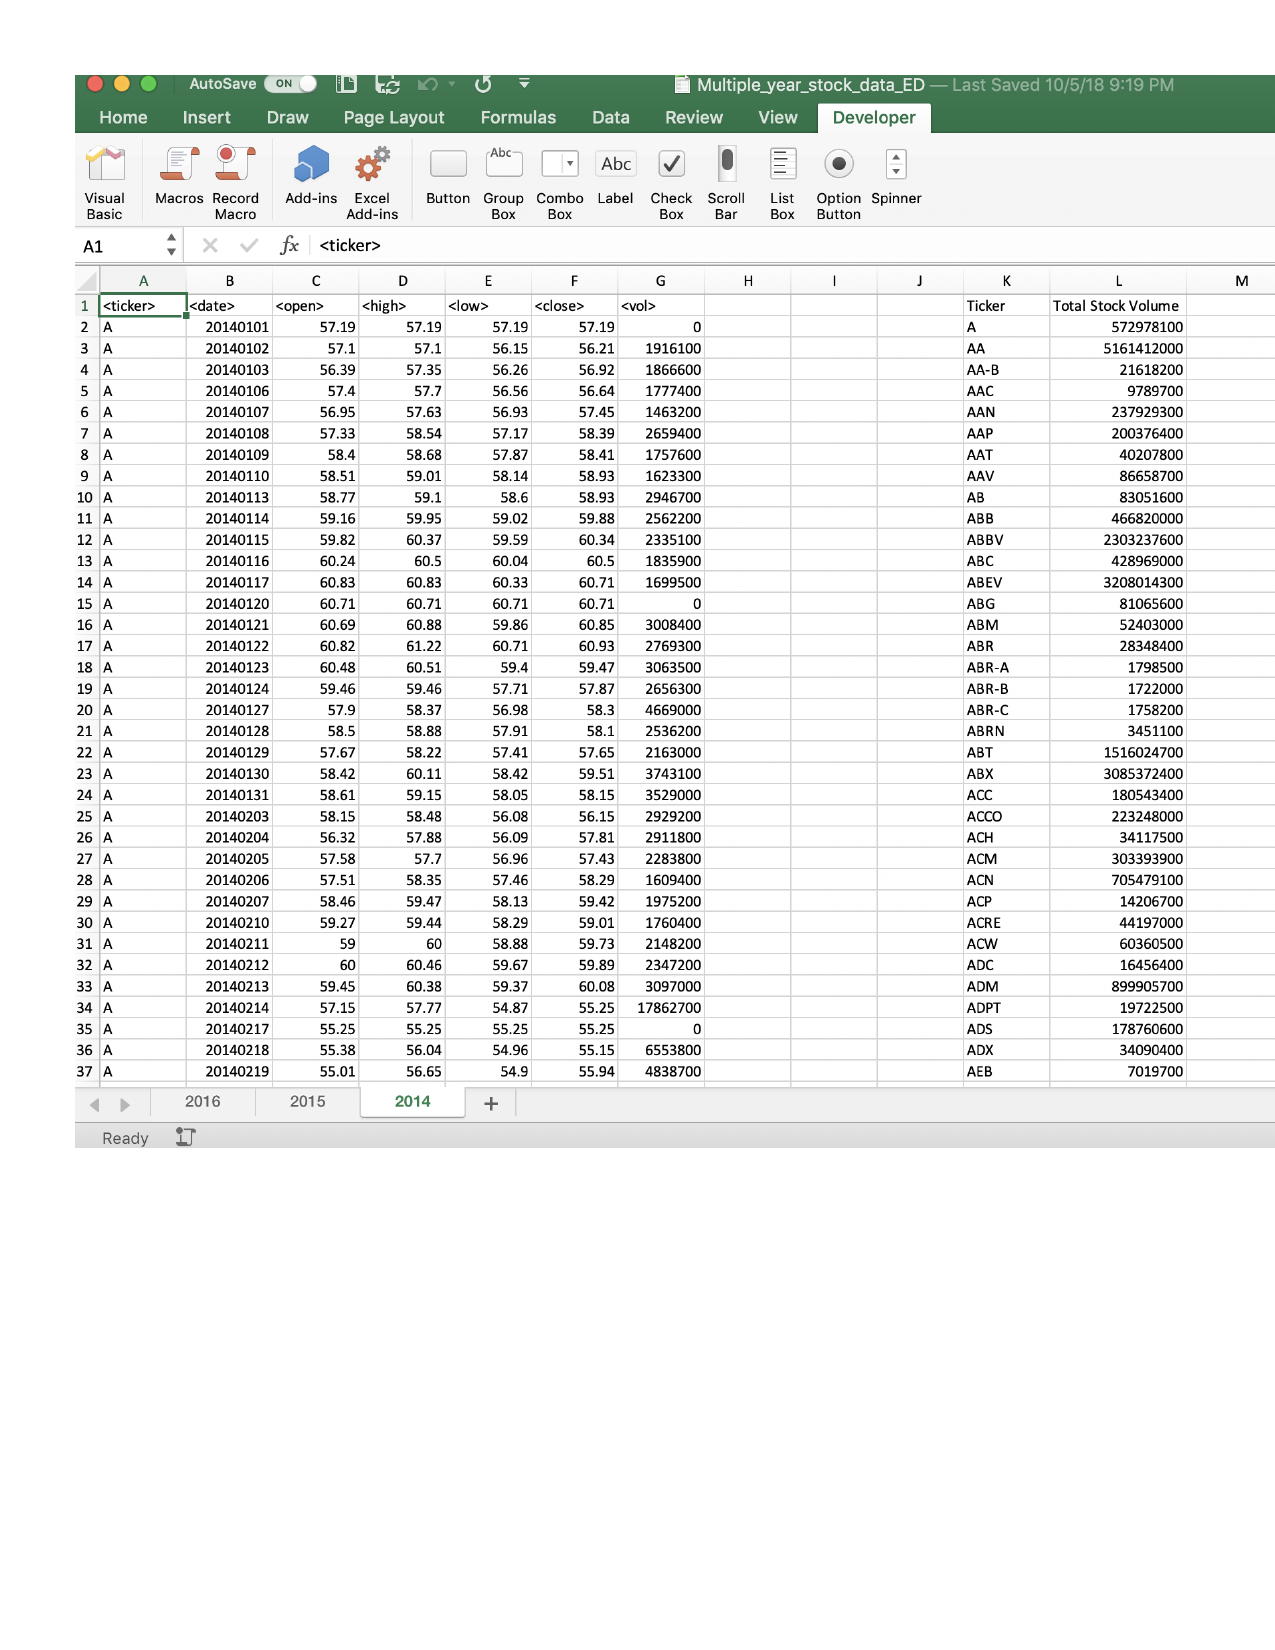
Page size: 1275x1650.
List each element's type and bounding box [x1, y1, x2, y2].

picture [75, 75, 1275, 1148]
